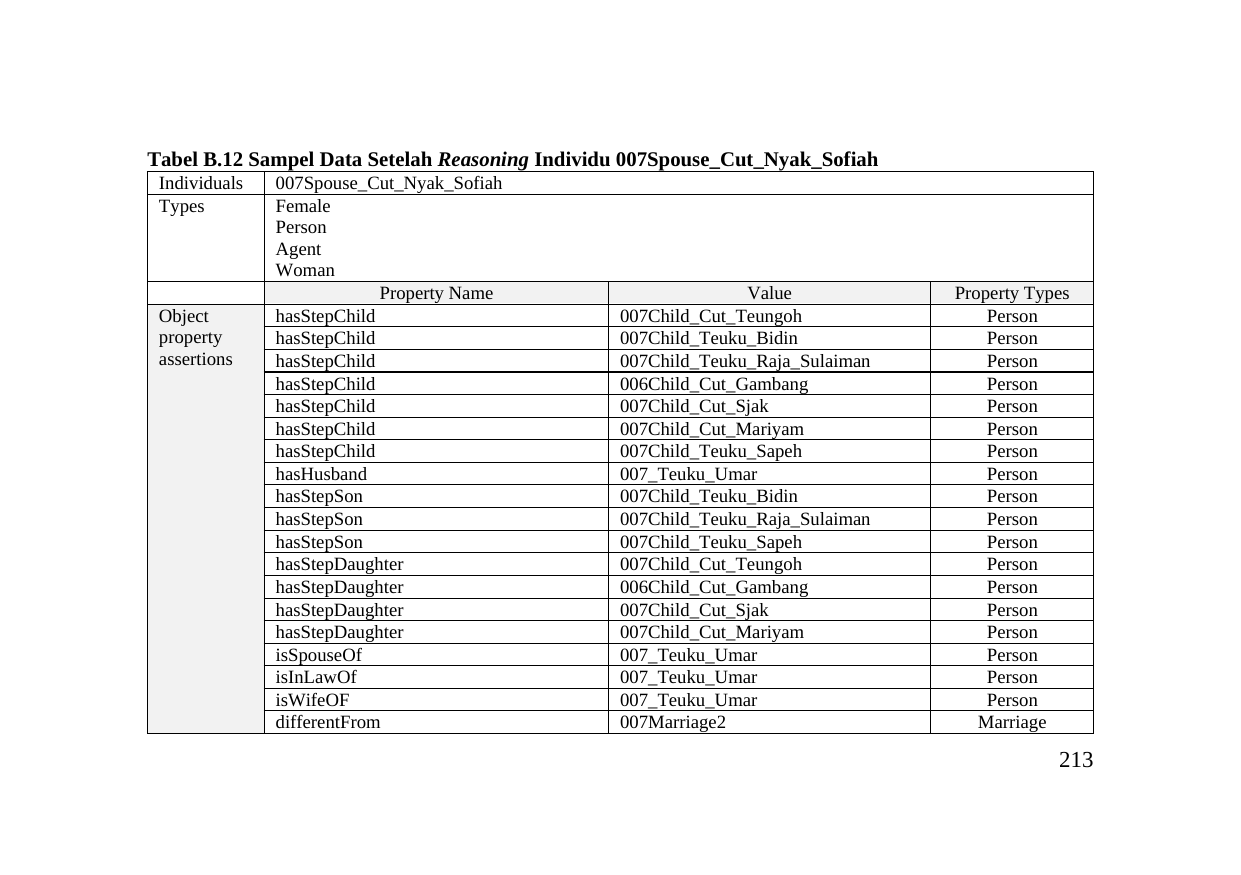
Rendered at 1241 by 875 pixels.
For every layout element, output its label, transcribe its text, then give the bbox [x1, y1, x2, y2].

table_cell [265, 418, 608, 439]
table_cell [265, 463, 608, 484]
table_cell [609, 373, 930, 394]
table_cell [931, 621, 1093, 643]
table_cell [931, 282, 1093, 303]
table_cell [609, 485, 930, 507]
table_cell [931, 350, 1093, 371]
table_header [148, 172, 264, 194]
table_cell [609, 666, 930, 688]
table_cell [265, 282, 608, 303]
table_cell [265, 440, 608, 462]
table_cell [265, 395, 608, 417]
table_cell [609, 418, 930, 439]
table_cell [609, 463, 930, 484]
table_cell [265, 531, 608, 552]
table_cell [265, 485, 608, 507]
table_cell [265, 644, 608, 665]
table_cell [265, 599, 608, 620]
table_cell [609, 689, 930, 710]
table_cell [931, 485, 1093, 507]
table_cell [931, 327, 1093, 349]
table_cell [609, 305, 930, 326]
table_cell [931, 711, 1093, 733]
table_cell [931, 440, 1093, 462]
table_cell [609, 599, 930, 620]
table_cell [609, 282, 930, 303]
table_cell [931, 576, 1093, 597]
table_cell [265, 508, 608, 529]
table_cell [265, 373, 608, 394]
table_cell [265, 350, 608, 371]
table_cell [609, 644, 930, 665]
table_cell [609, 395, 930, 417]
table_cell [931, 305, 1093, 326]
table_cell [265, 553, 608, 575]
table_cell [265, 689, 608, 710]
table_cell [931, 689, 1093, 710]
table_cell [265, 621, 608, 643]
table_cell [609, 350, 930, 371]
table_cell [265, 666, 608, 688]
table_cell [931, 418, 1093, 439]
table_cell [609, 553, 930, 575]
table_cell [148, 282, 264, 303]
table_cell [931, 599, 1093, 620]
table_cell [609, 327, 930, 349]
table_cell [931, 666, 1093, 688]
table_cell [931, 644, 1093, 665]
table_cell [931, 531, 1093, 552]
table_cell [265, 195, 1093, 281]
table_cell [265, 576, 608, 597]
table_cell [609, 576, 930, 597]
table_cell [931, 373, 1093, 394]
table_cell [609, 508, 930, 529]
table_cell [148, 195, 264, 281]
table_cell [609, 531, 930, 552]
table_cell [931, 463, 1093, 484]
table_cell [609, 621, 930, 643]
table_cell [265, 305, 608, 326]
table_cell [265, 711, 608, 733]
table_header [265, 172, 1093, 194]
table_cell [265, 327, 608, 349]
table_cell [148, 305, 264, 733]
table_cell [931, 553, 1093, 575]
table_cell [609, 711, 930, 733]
text Tabel B.12 Sampel Data Setelah Reasoning Individu 007Spouse_Cut_Nyak_Sofiah [147, 147, 1093, 171]
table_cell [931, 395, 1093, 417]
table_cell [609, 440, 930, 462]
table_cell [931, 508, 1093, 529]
